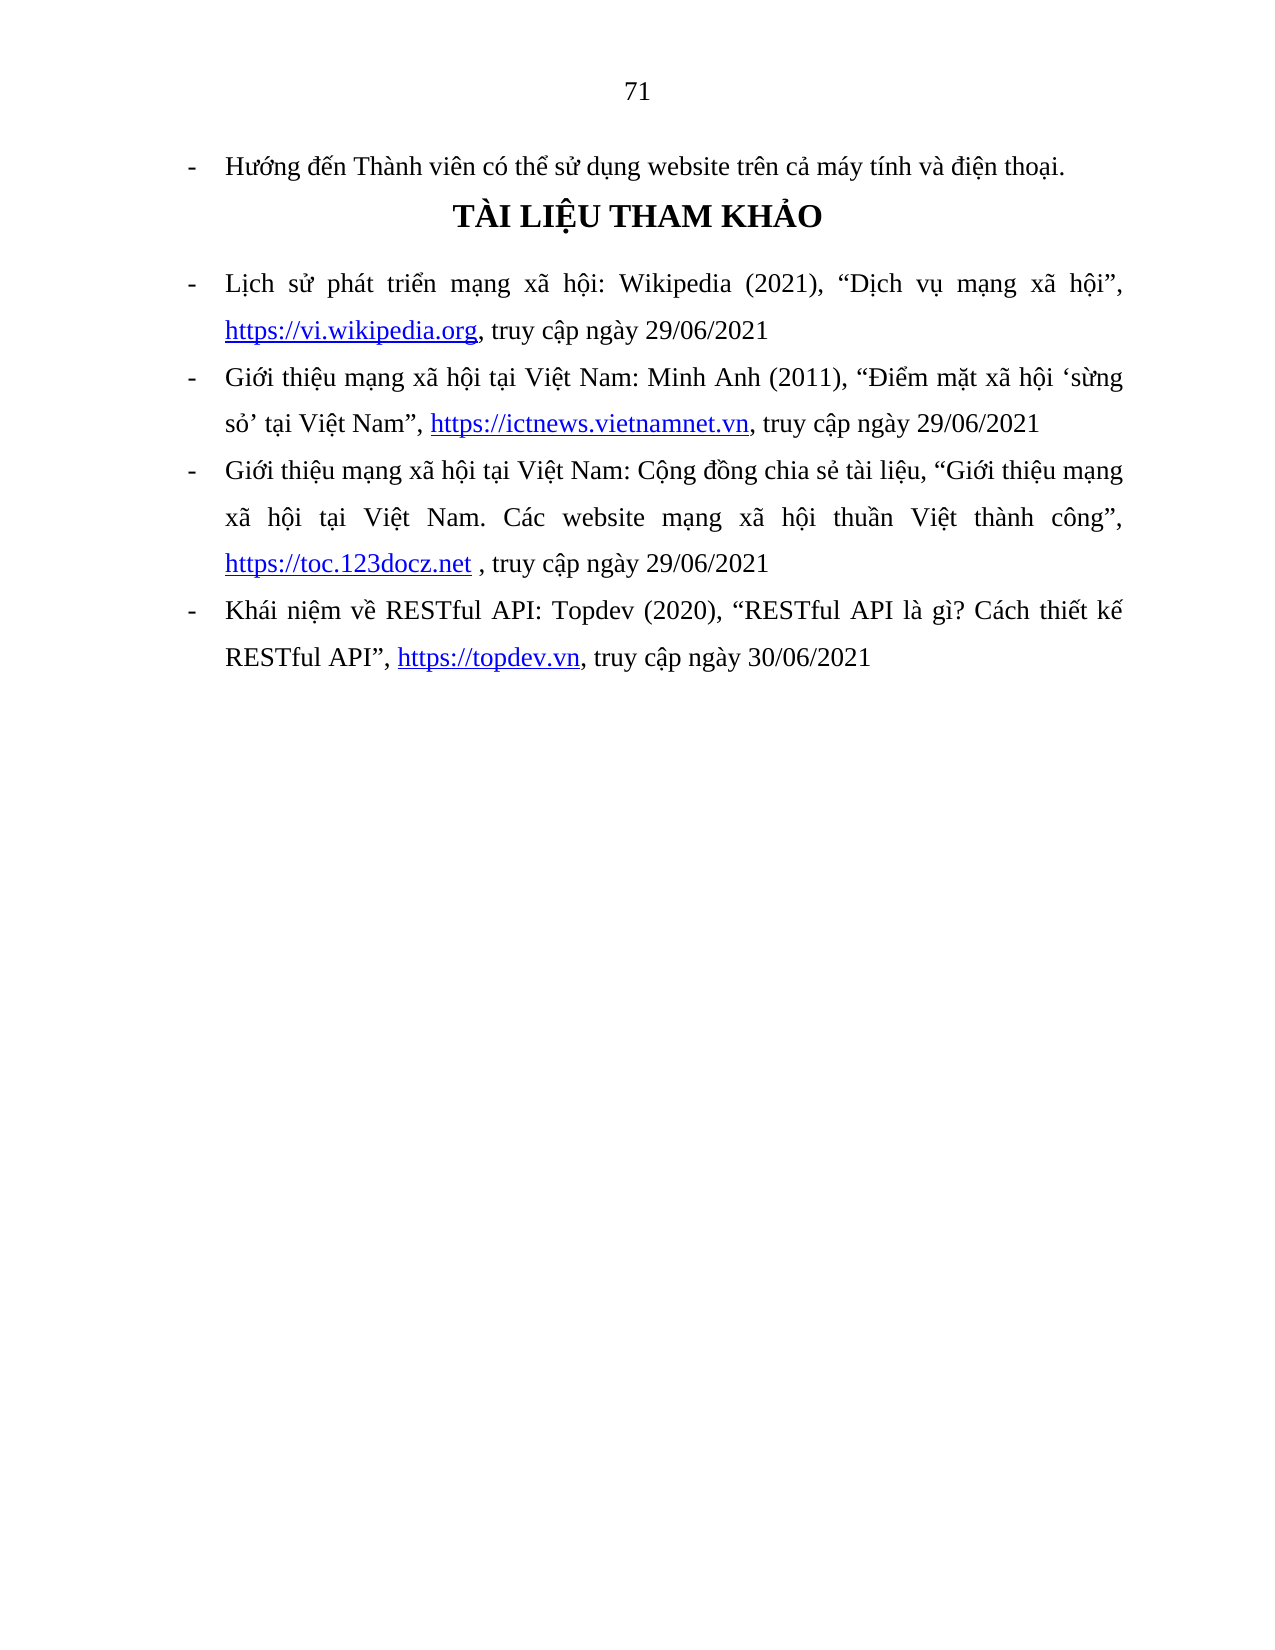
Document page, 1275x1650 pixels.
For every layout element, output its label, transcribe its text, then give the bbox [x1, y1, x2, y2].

list Khái niệm về RESTful API: Topdev (2020), “RESTful API là gì? Cách thiết kế RESTful API”, https://topdev.vn, truy cập ngày 30/06/2021 [187, 594, 1124, 672]
list Hướng đến Thành viên có thể sử dụng website trên cả máy tính và điện thoại. [187, 150, 1124, 181]
list Giới thiệu mạng xã hội tại Việt Nam: Minh Anh (2011), “Điểm mặt xã hội ‘sừng sỏ’ tại Việt Nam”, https://ictnews.vietnamnet.vn, truy cập ngày 29/06/2021 [187, 361, 1124, 439]
subtitle TÀI LIỆU THAM KHẢO [150, 197, 1125, 235]
list Lịch sử phát triển mạng xã hội: Wikipedia (2021), “Dịch vụ mạng xã hội”, https://vi.wikipedia.org, truy cập ngày 29/06/2021 [187, 268, 1124, 345]
list Giới thiệu mạng xã hội tại Việt Nam: Cộng đồng chia sẻ tài liệu, “Giới thiệu mạng xã hội tại Việt Nam. Các website mạng xã hội thuần Việt thành công”, https://toc.123docz.net , truy cập ngày 29/06/2021 [187, 454, 1124, 579]
